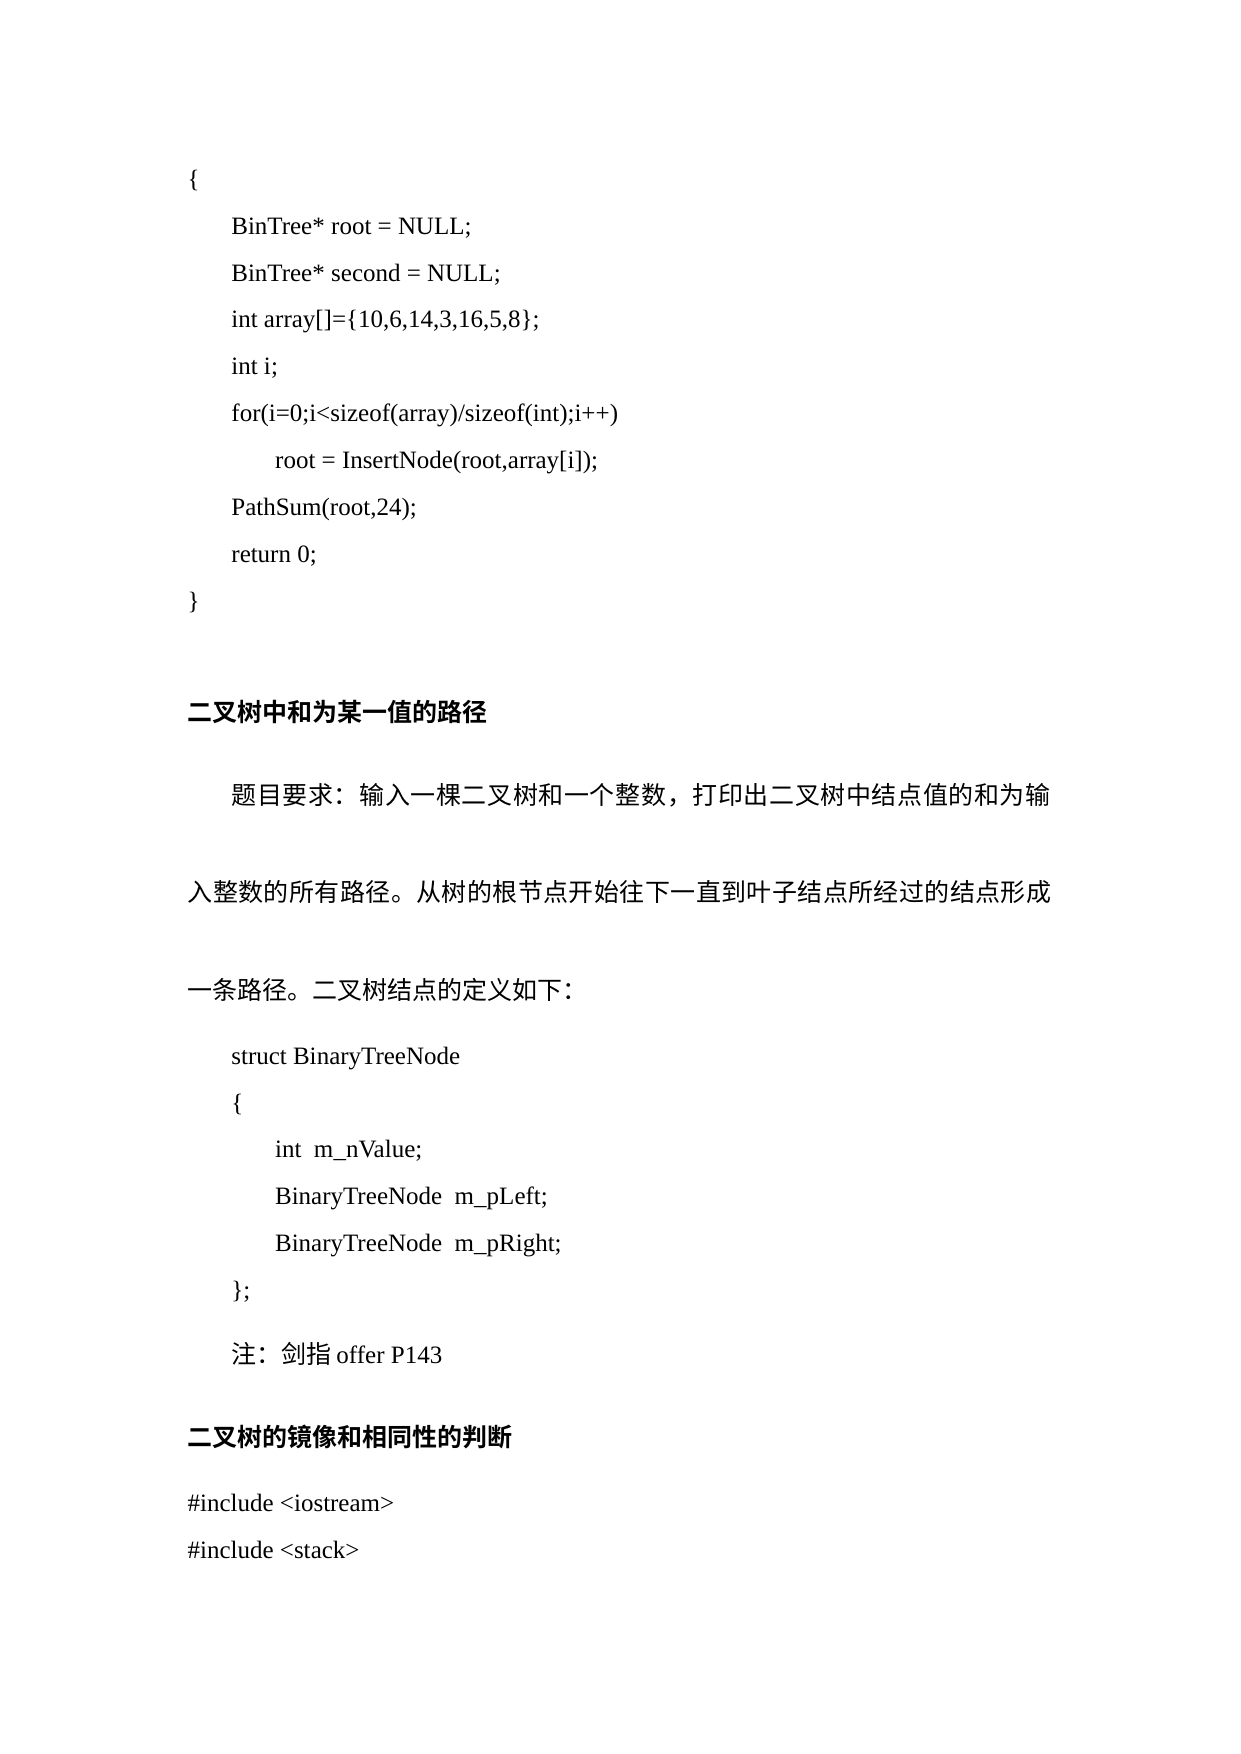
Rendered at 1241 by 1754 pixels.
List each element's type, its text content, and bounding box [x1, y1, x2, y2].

text BinTree* root = NULL; [187, 209, 1053, 241]
text 注：剑指offer P143 [187, 1320, 1053, 1385]
text { [187, 1086, 1053, 1118]
text #include <iostream> [187, 1486, 1053, 1519]
text struct BinaryTreeNode [187, 1039, 1053, 1071]
text int array[]={10,6,14,3,16,5,8}; [187, 303, 1053, 335]
text for(i=0;i<sizeof(array)/sizeof(int);i++) [187, 396, 1053, 429]
text #include <stack> [187, 1533, 1053, 1566]
subtitle 二叉树的镜像和相同性的判断 [187, 1403, 1053, 1468]
text PathSum(root,24); [187, 490, 1053, 523]
text return 0; [187, 537, 1053, 569]
text BinTree* second = NULL; [187, 256, 1053, 288]
text root = InsertNode(root,array[i]); [187, 443, 1053, 476]
text int m_nValue; [187, 1133, 1053, 1165]
text }; [187, 1273, 1053, 1306]
subtitle 二叉树中和为某一值的路径 [187, 678, 1053, 743]
text BinaryTreeNode m_pLeft; [187, 1179, 1053, 1212]
text BinaryTreeNode m_pRight; [231, 1226, 1053, 1259]
text { [187, 162, 1053, 194]
text 题目要求：输入一棵二叉树和一个整数，打印出二叉树中结点值的和为输入整数的所有路径。从树的根节点开始往下一直到叶子结点所经过的结点形成一条路径。二叉树结点的定义如下： [187, 761, 1053, 1021]
text } [187, 584, 1053, 616]
text int i; [187, 349, 1053, 382]
